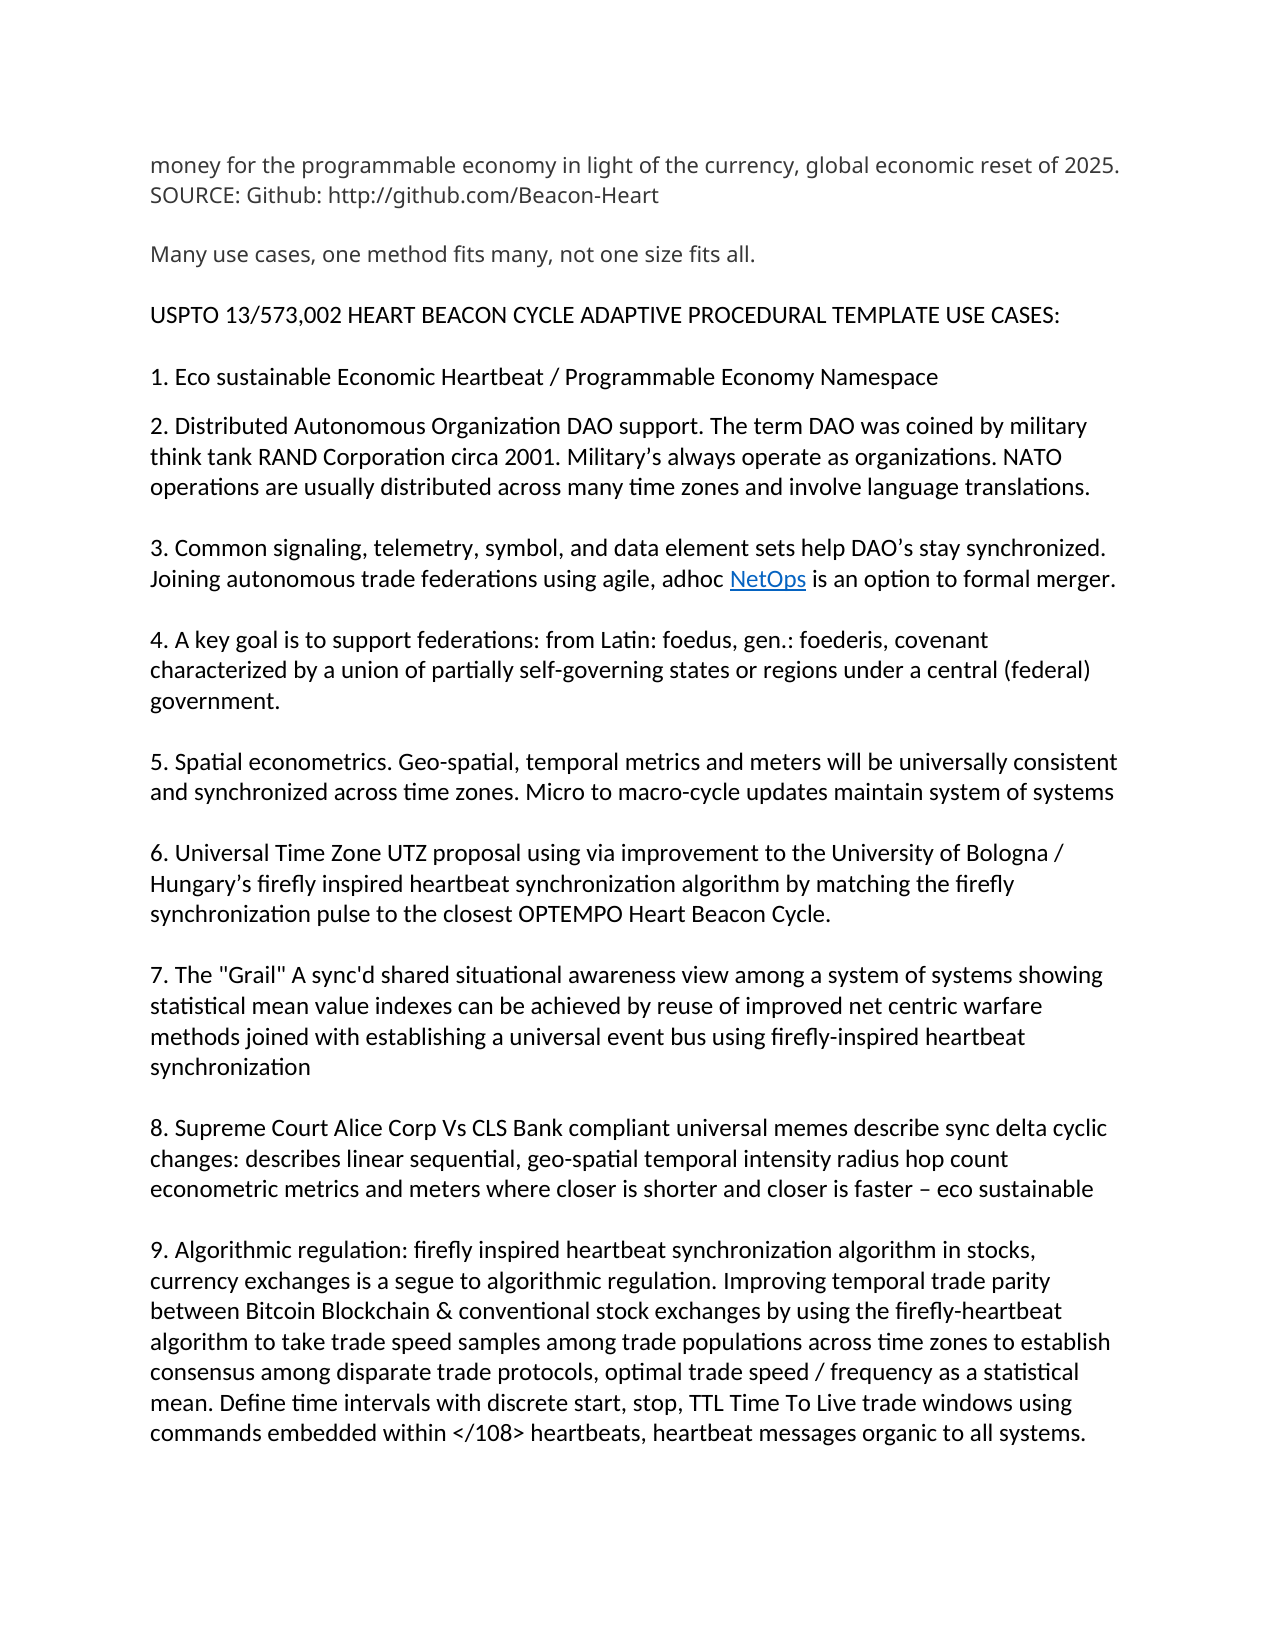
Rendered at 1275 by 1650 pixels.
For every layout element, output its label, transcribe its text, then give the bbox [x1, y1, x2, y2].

text 3. Common signaling, telemetry, symbol, and data element sets help DAO’s stay synchronized. Joining autonomous trade federations using agile, adhoc NetOps is an option to formal merger. [150, 532, 1125, 593]
text Many use cases, one method fits many, not one size fits all. [150, 239, 1125, 269]
text USPTO 13/573,002 HEART BEACON CYCLE ADAPTIVE PROCEDURAL TEMPLATE USE CASES: [150, 300, 1125, 330]
text 1. Eco sustainable Economic Heartbeat / Programmable Economy Namespace [150, 361, 1125, 391]
text 2. Distributed Autonomous Organization DAO support. The term DAO was coined by military think tank RAND Corporation circa 2001. Military’s always operate as organizations. NATO operations are usually distributed across many time zones and involve language translations. [150, 410, 1125, 502]
text 8. Supreme Court Alice Corp Vs CLS Bank compliant universal memes describe sync delta cyclic changes: describes linear sequential, geo-spatial temporal intensity radius hop count econometric metrics and meters where closer is shorter and closer is faster – eco sustainable [150, 1112, 1125, 1204]
text 9. Algorithmic regulation: firefly inspired heartbeat synchronization algorithm in stocks, currency exchanges is a segue to algorithmic regulation. Improving temporal trade parity between Bitcoin Blockchain & conventional stock exchanges by using the firefly-heartbeat algorithm to take trade speed samples among trade populations across time zones to establish consensus among disparate trade protocols, optimal trade speed / frequency as a statistical mean. Define time intervals with discrete start, stop, TTL Time To Live trade windows using commands embedded within </108> heartbeats, heartbeat messages organic to all systems. [150, 1234, 1125, 1448]
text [150, 150, 1125, 209]
text 7. The "Grail" A sync'd shared situational awareness view among a system of systems showing statistical mean value indexes can be achieved by reuse of improved net centric warfare methods joined with establishing a universal event bus using firefly-inspired heartbeat synchronization [150, 960, 1125, 1082]
text 6. Universal Time Zone UTZ proposal using via improvement to the University of Bologna / Hungary’s firefly inspired heartbeat synchronization algorithm by matching the firefly synchronization pulse to the closest OPTEMPO Heart Beacon Cycle. [150, 838, 1125, 929]
text 4. A key goal is to support federations: from Latin: foedus, gen.: foederis, covenant characterized by a union of partially self-governing states or regions under a central (federal) government. [150, 624, 1125, 716]
text 5. Spatial econometrics. Geo-spatial, temporal metrics and meters will be universally consistent and synchronized across time zones. Micro to macro-cycle updates maintain system of systems [150, 746, 1125, 807]
